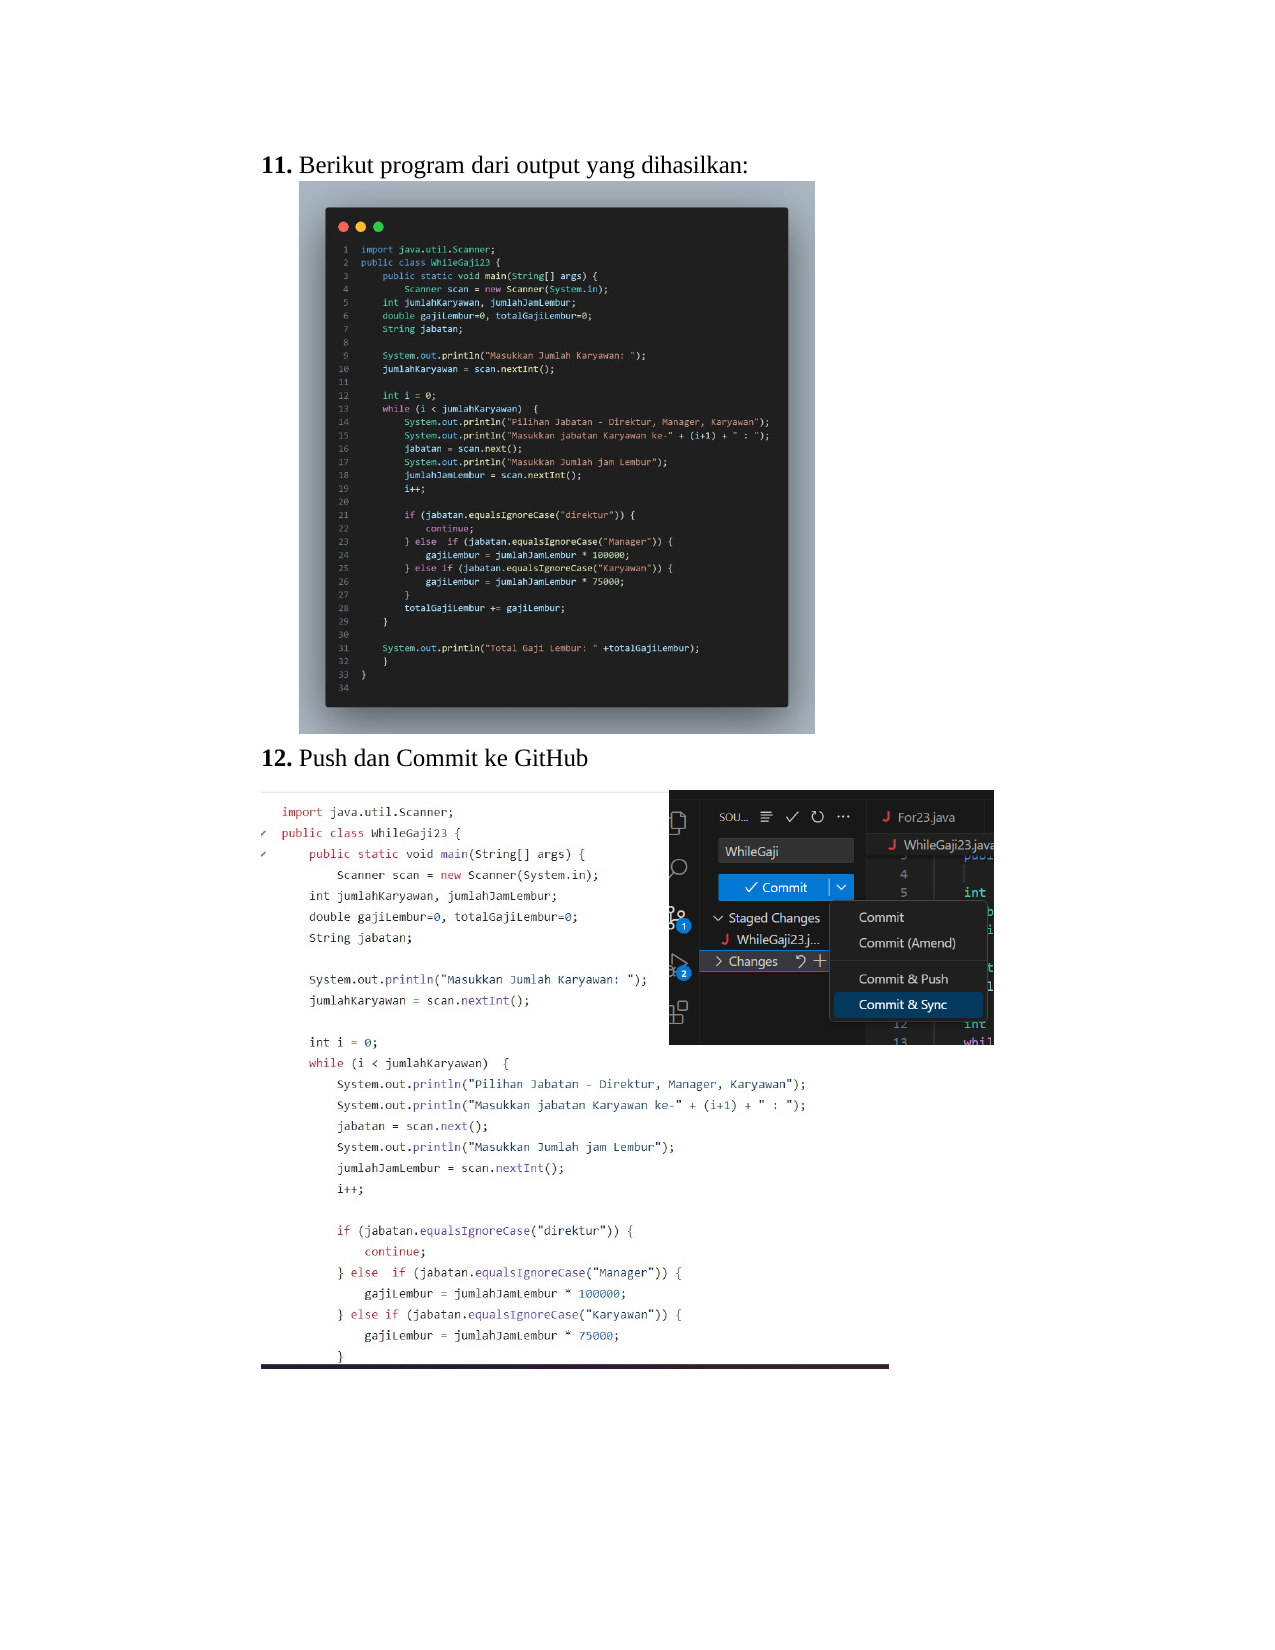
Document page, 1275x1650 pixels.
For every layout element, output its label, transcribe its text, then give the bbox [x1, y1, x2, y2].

picture [298, 181, 815, 188]
list Push dan Commit ke GitHub [261, 188, 1275, 772]
picture [261, 790, 994, 1369]
list Berikut program dari output yang dihasilkan: [261, 150, 1275, 179]
